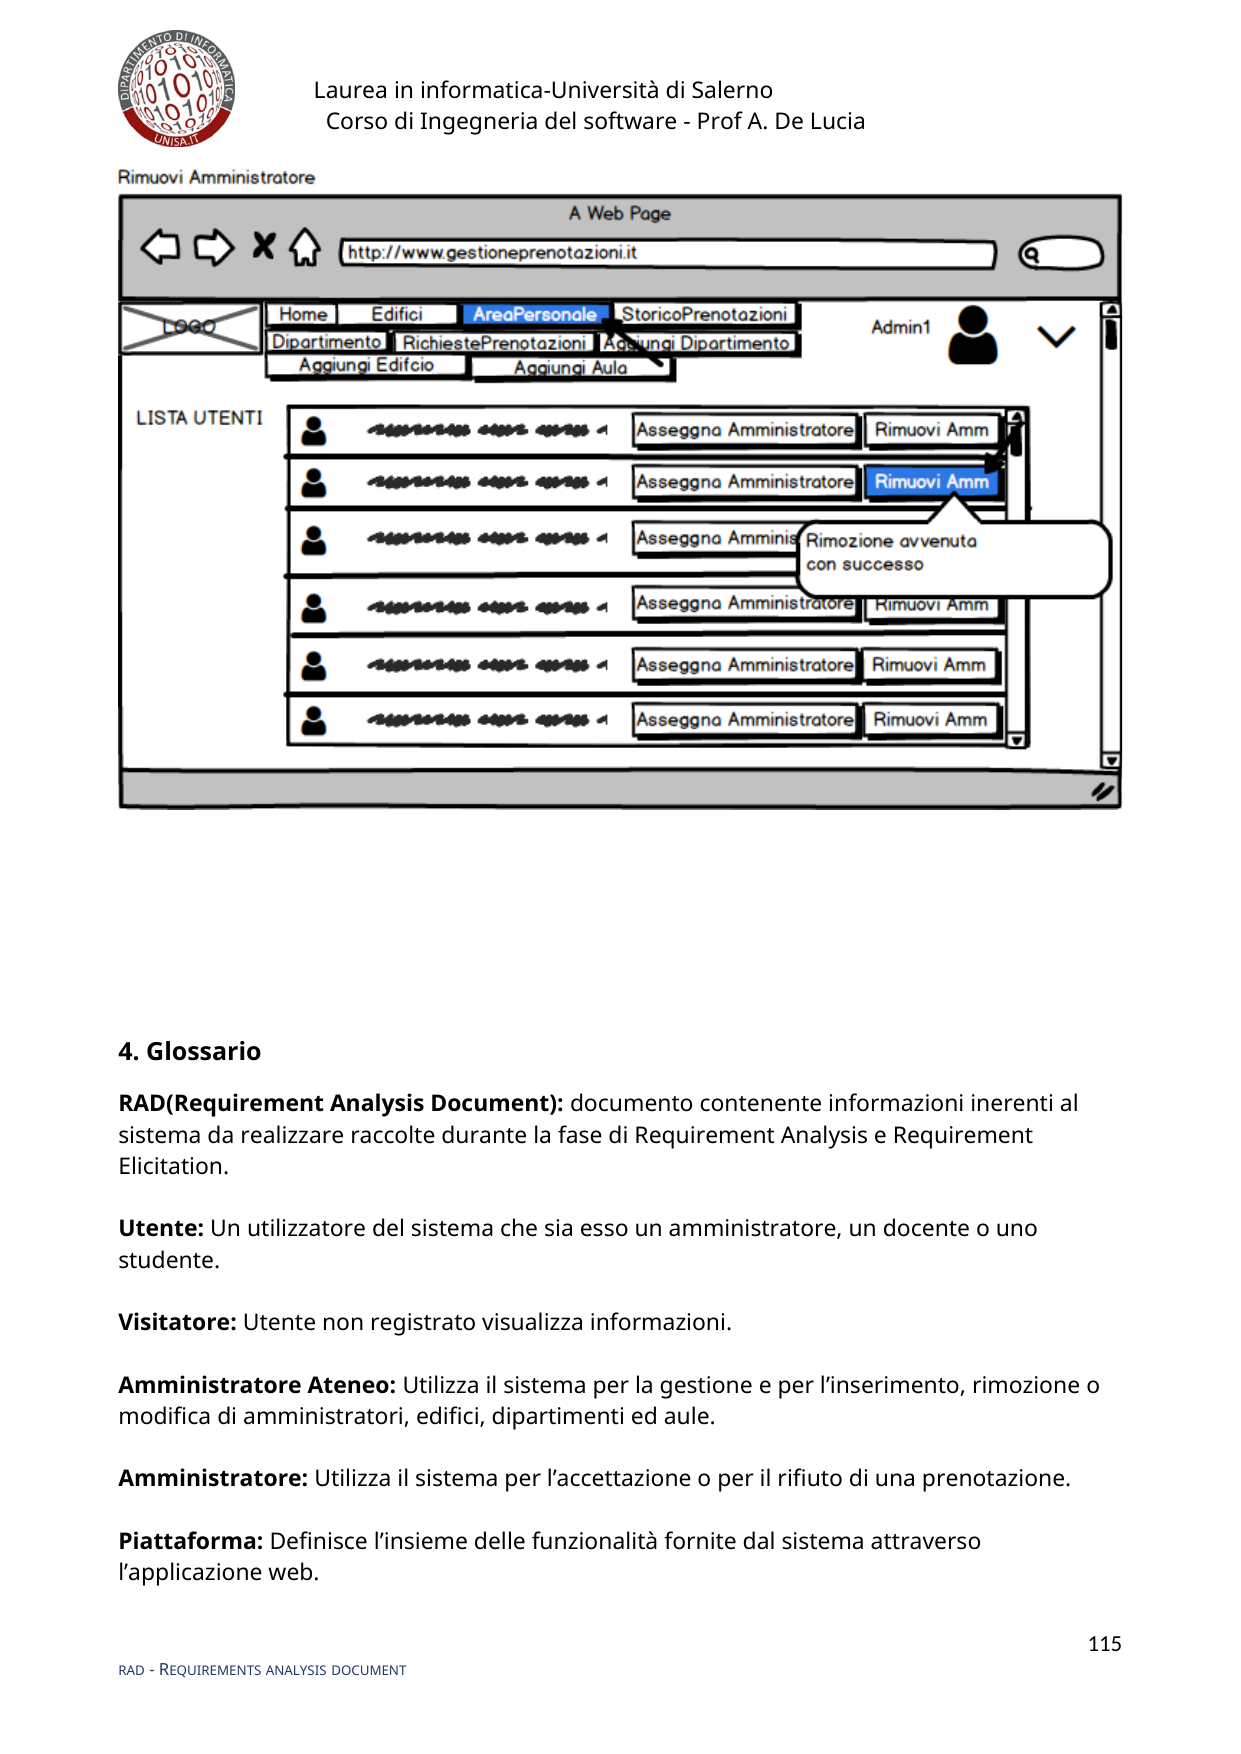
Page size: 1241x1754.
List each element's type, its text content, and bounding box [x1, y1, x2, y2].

text Amministratore: Utilizza il sistema per l’accettazione o per il rifiuto di una prenotazione. [118, 1462, 1122, 1493]
text Utente: Un utilizzatore del sistema che sia esso un amministratore, un docente o uno studente. [118, 1212, 1122, 1275]
text RAD(Requirement Analysis Document): documento contenente informazioni inerenti al sistema da realizzare raccolte durante la fase di Requirement Analysis e Requirement Elicitation. [118, 1087, 1122, 1181]
text 4. Glossario [118, 1034, 1122, 1068]
picture [118, 164, 1123, 810]
text Piattaforma: Definisce l’insieme delle funzionalità fornite dal sistema attraverso l’applicazione web. [118, 1525, 1122, 1587]
picture [118, 30, 235, 147]
text Amministratore Ateneo: Utilizza il sistema per la gestione e per l’inserimento, rimozione o modifica di amministratori, edifici, dipartimenti ed aule. [118, 1368, 1122, 1431]
text Visitatore: Utente non registrato visualizza informazioni. [118, 1306, 1122, 1337]
